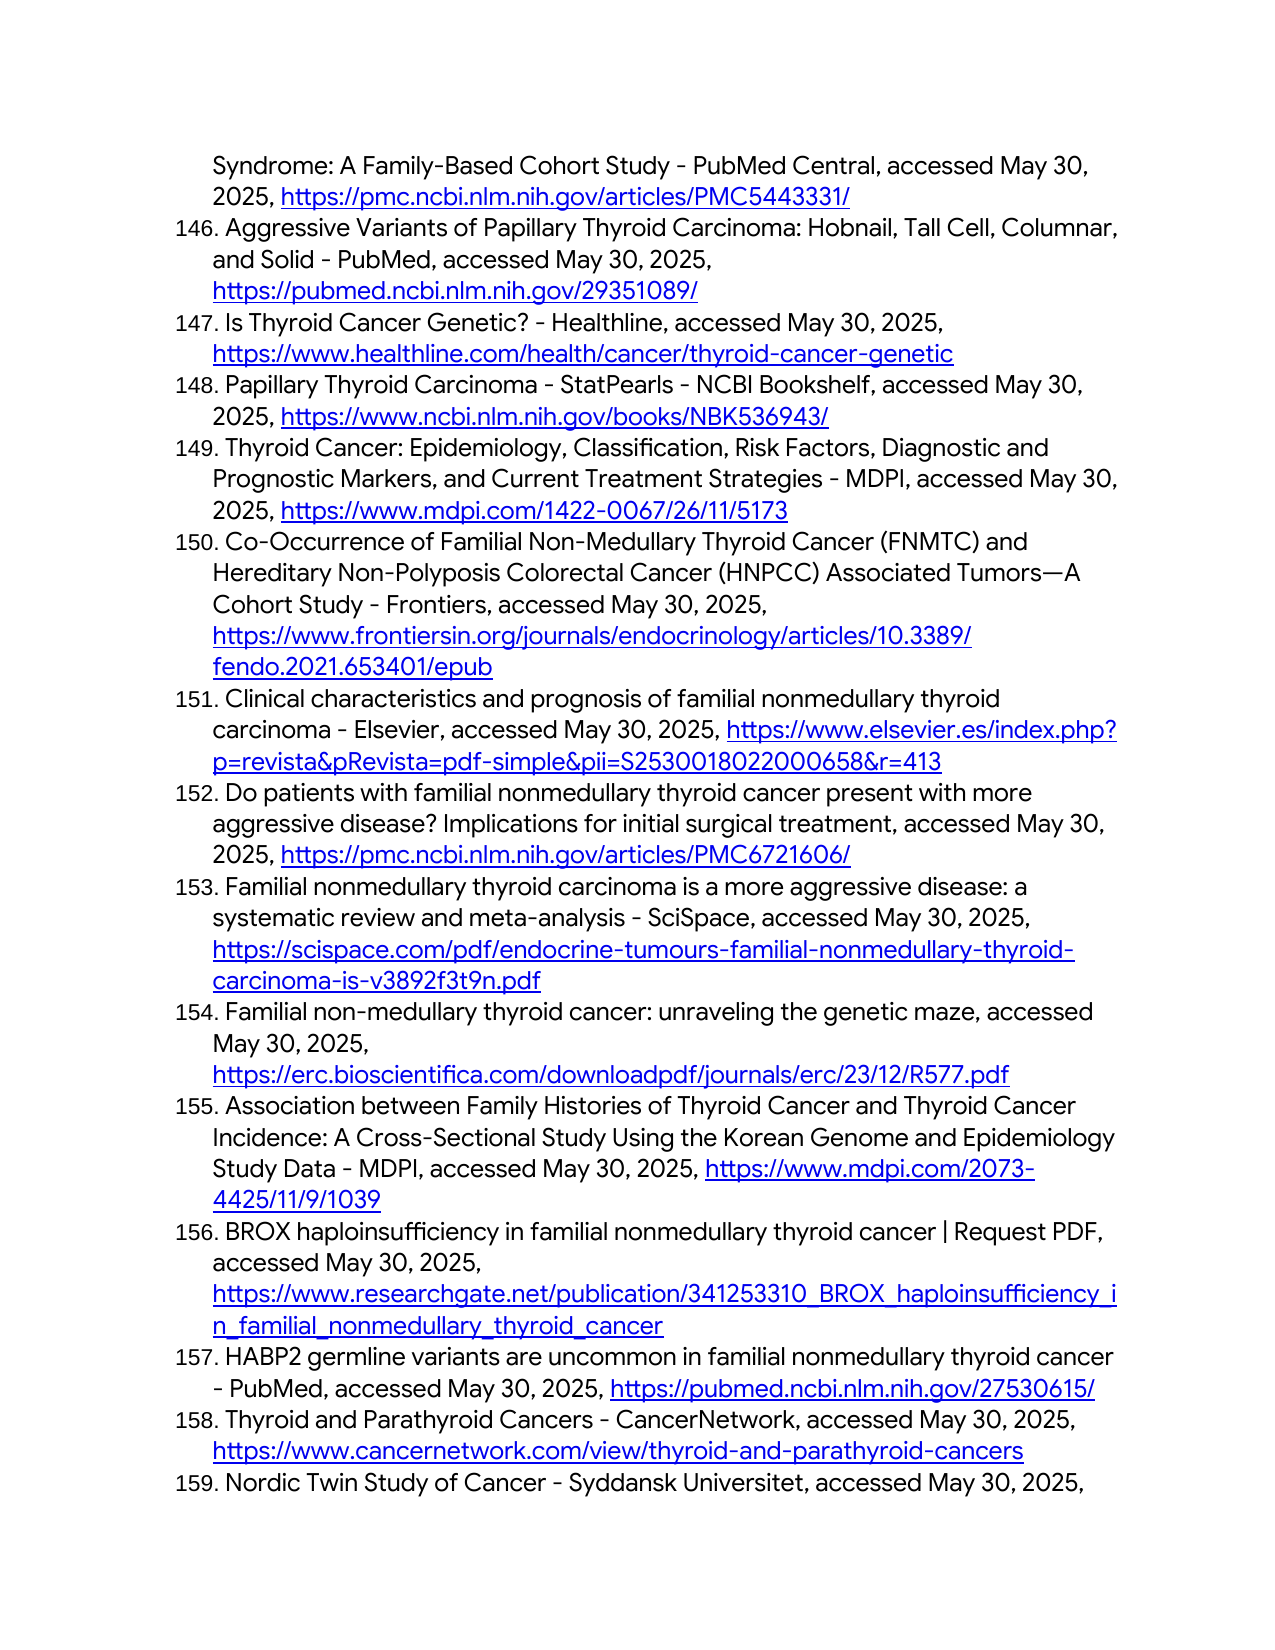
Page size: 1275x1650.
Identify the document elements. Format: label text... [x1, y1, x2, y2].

list Thyroid and Parathyroid Cancers - CancerNetwork, accessed May 30, 2025, https://www.cancernetwork.com/view/thyroid-and-parathyroid-cancers [175, 1404, 1125, 1467]
list BROX haploinsufficiency in familial nonmedullary thyroid cancer | Request PDF, accessed May 30, 2025, https://www.researchgate.net/publication/341253310_BROX_haploinsufficiency_in_familial_nonmedullary_thyroid_cancer [175, 1216, 1125, 1341]
list Association between Family Histories of Thyroid Cancer and Thyroid Cancer Incidence: A Cross-Sectional Study Using the Korean Genome and Epidemiology Study Data - MDPI, accessed May 30, 2025, https://www.mdpi.com/2073-4425/11/9/1039 [175, 1091, 1125, 1216]
list Is Thyroid Cancer Genetic? - Healthline, accessed May 30, 2025, https://www.healthline.com/health/cancer/thyroid-cancer-genetic [175, 307, 1125, 369]
list Thyroid Cancer: Epidemiology, Classification, Risk Factors, Diagnostic and Prognostic Markers, and Current Treatment Strategies - MDPI, accessed May 30, 2025, https://www.mdpi.com/1422-0067/26/11/5173 [175, 432, 1125, 526]
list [175, 150, 1125, 213]
list Clinical characteristics and prognosis of familial nonmedullary thyroid carcinoma - Elsevier, accessed May 30, 2025, https://www.elsevier.es/index.php?p=revista&pRevista=pdf-simple&pii=S2530018022000658&r=413 [175, 683, 1125, 777]
list Papillary Thyroid Carcinoma - StatPearls - NCBI Bookshelf, accessed May 30, 2025, https://www.ncbi.nlm.nih.gov/books/NBK536943/ [175, 369, 1125, 432]
list Familial nonmedullary thyroid carcinoma is a more aggressive disease: a systematic review and meta-analysis - SciSpace, accessed May 30, 2025, https://scispace.com/pdf/endocrine-tumours-familial-nonmedullary-thyroid-carcinoma-is-v3892f3t9n.pdf [175, 871, 1125, 997]
list Co-Occurrence of Familial Non-Medullary Thyroid Cancer (FNMTC) and Hereditary Non-Polyposis Colorectal Cancer (HNPCC) Associated Tumors—A Cohort Study - Frontiers, accessed May 30, 2025, https://www.frontiersin.org/journals/endocrinology/articles/10.3389/fendo.2021.653401/epub [175, 526, 1125, 683]
list Do patients with familial nonmedullary thyroid cancer present with more aggressive disease? Implications for initial surgical treatment, accessed May 30, 2025, https://pmc.ncbi.nlm.nih.gov/articles/PMC6721606/ [175, 777, 1125, 871]
list Aggressive Variants of Papillary Thyroid Carcinoma: Hobnail, Tall Cell, Columnar, and Solid - PubMed, accessed May 30, 2025, https://pubmed.ncbi.nlm.nih.gov/29351089/ [175, 213, 1125, 307]
list Familial non-medullary thyroid cancer: unraveling the genetic maze, accessed May 30, 2025, https://erc.bioscientifica.com/downloadpdf/journals/erc/23/12/R577.pdf [175, 997, 1125, 1091]
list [175, 1467, 1125, 1498]
list HABP2 germline variants are uncommon in familial nonmedullary thyroid cancer - PubMed, accessed May 30, 2025, https://pubmed.ncbi.nlm.nih.gov/27530615/ [175, 1341, 1125, 1404]
